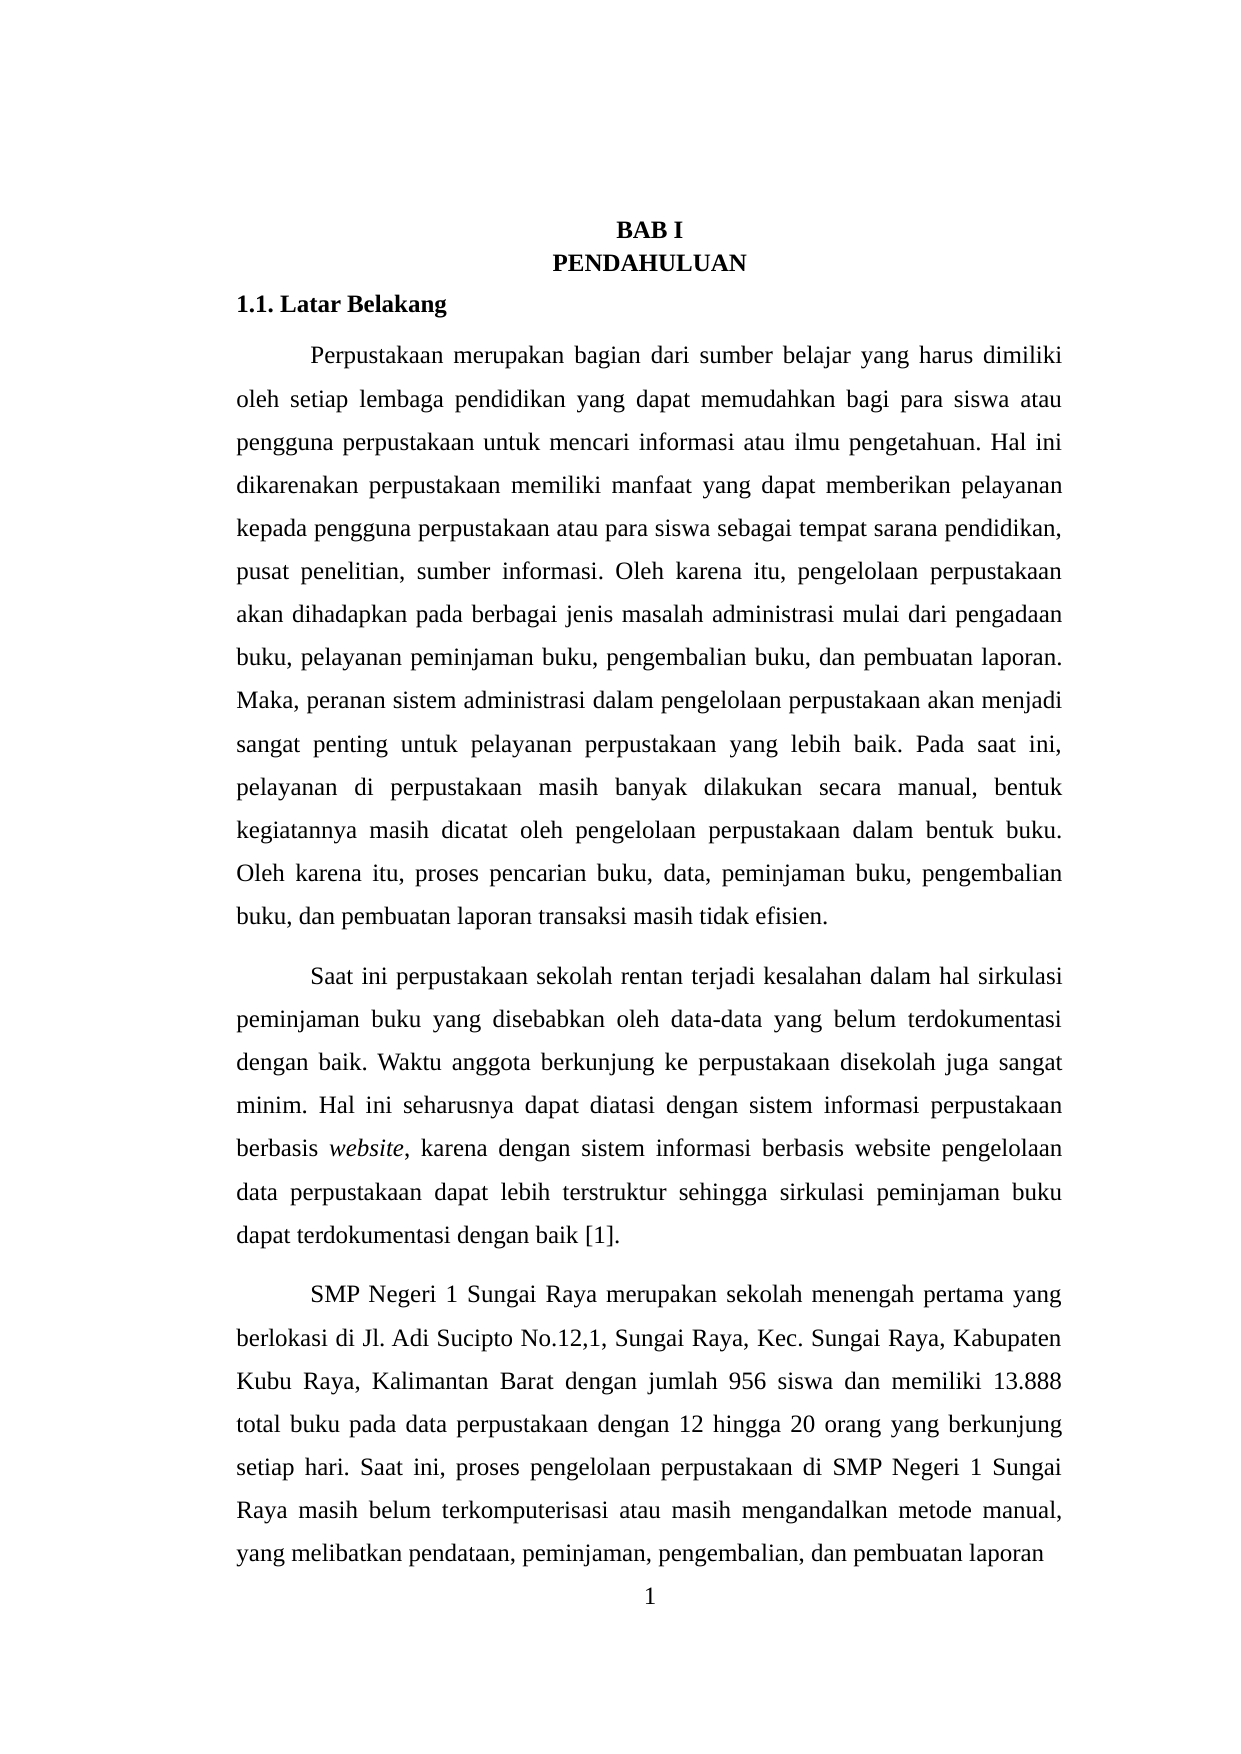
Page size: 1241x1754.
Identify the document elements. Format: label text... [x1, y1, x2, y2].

text Perpustakaan merupakan bagian dari sumber belajar yang harus dimiliki oleh setiap lembaga pendidikan yang dapat memudahkan bagi para siswa atau pengguna perpustakaan untuk mencari informasi atau ilmu pengetahuan. Hal ini dikarenakan perpustakaan memiliki manfaat yang dapat memberikan pelayanan kepada pengguna perpustakaan atau para siswa sebagai tempat sarana pendidikan, pusat penelitian, sumber informasi. Oleh karena itu, pengelolaan perpustakaan akan dihadapkan pada berbagai jenis masalah administrasi mulai dari pengadaan buku, pelayanan peminjaman buku, pengembalian buku, dan pembuatan laporan. Maka, peranan sistem administrasi dalam pengelolaan perpustakaan akan menjadi sangat penting untuk pelayanan perpustakaan yang lebih baik. Pada saat ini, pelayanan di perpustakaan masih banyak dilakukan secara manual, bentuk kegiatannya masih dicatat oleh pengelolaan perpustakaan dalam bentuk buku. Oleh karena itu, proses pencarian buku, data, peminjaman buku, pengembalian buku, dan pembuatan laporan transaksi masih tidak efisien. [236, 341, 1063, 930]
text Saat ini perpustakaan sekolah rentan terjadi kesalahan dalam hal sirkulasi peminjaman buku yang disebabkan oleh data-data yang belum terdokumentasi dengan baik. Waktu anggota berkunjung ke perpustakaan disekolah juga sangat minim. Hal ini seharusnya dapat diatasi dengan sistem informasi perpustakaan berbasis website, karena dengan sistem informasi berbasis website pengelolaan data perpustakaan dapat lebih terstruktur sehingga sirkulasi peminjaman buku dapat terdokumentasi dengan baik . [236, 961, 1063, 1248]
subtitle Latar Belakang [236, 289, 1063, 318]
text SMP Negeri 1 Sungai Raya merupakan sekolah menengah pertama yang berlokasi di Jl. Adi Sucipto No.12,1, Sungai Raya, Kec. Sungai Raya, Kabupaten Kubu Raya, Kalimantan Barat dengan jumlah 956 siswa dan memiliki 13.888 total buku pada data perpustakaan dengan 12 hingga 20 orang yang berkunjung setiap hari. Saat ini, proses pengelolaan perpustakaan di SMP Negeri 1 Sungai Raya masih belum terkomputerisasi atau masih mengandalkan metode manual, yang melibatkan pendataan, peminjaman, pengembalian, dan pembuatan laporan [236, 1279, 1063, 1567]
subtitle BAB I PENDAHULUAN [236, 215, 1063, 276]
